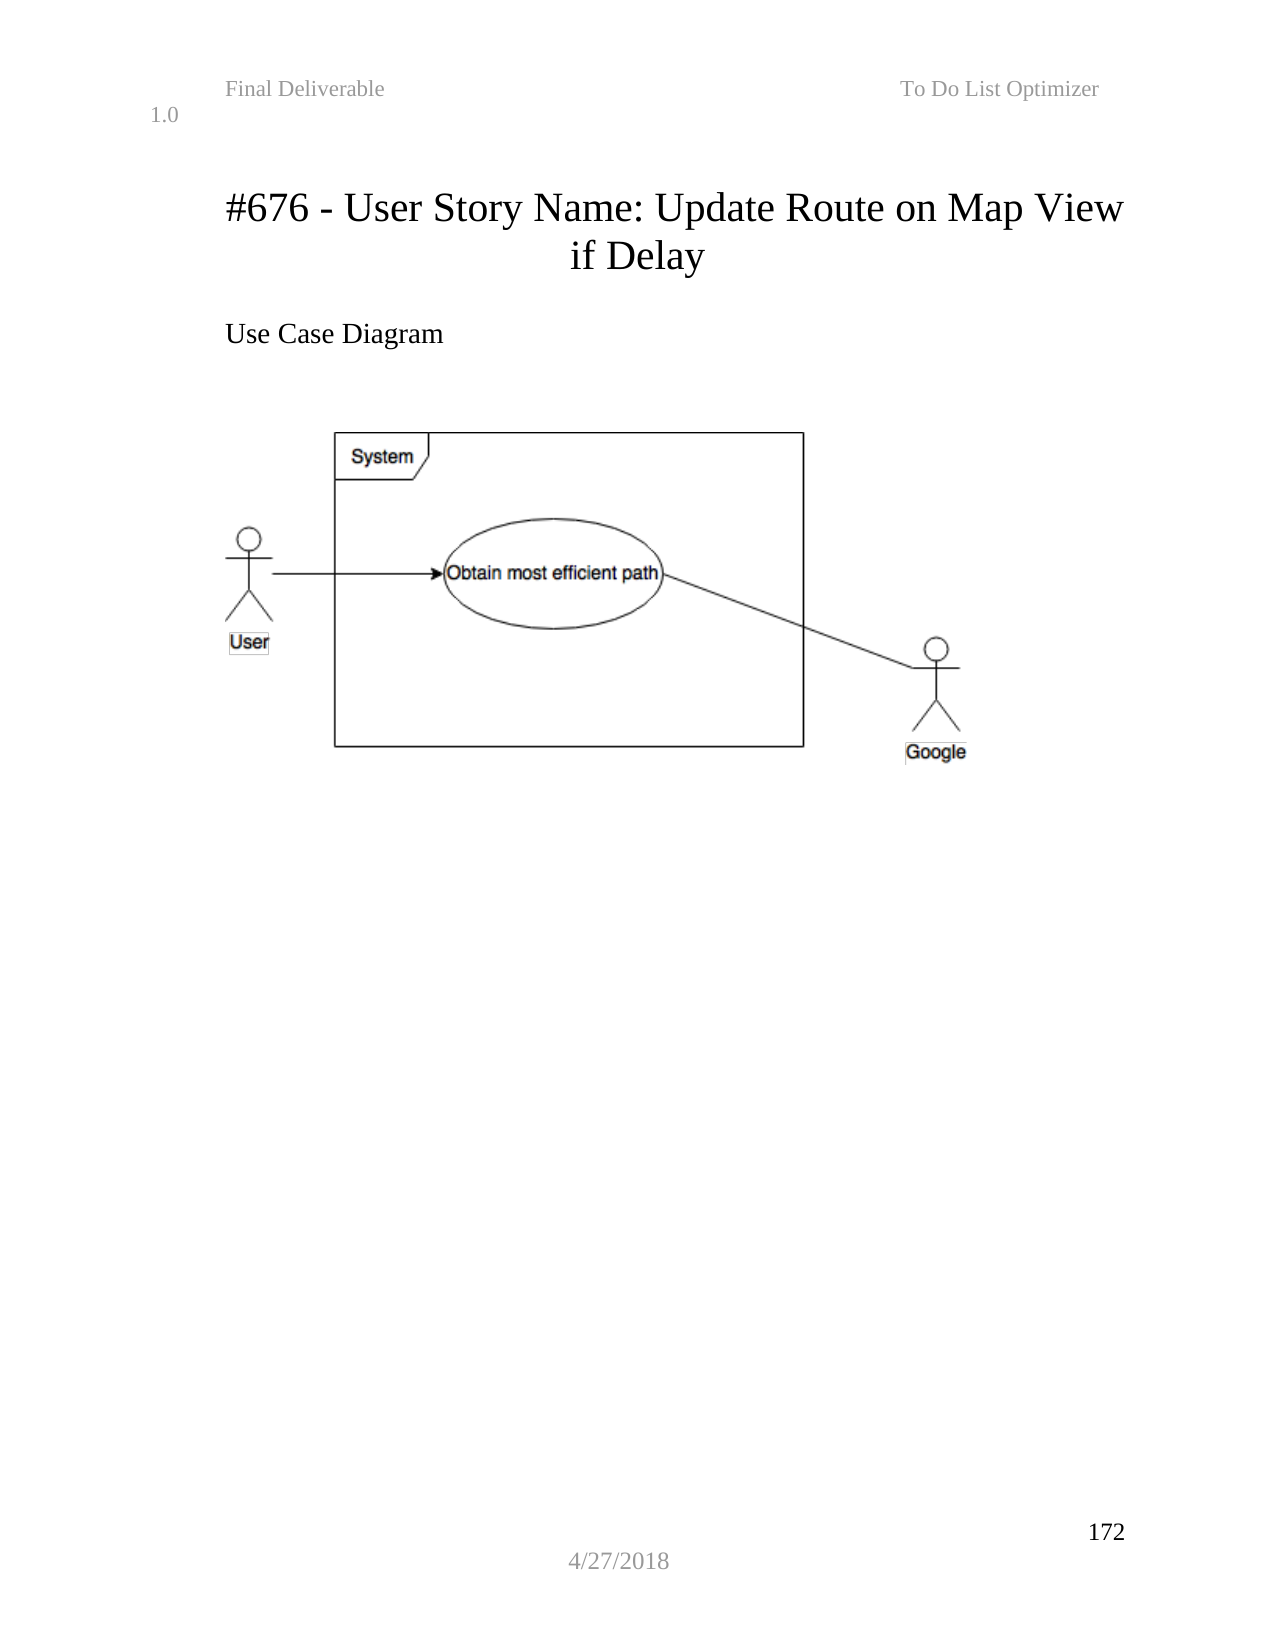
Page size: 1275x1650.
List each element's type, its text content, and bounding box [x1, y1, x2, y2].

subtitle #676 - User Story Name: Update Route on Map View if Delay [150, 183, 1125, 279]
title Use Case Diagram [150, 316, 1125, 349]
picture [225, 432, 967, 765]
